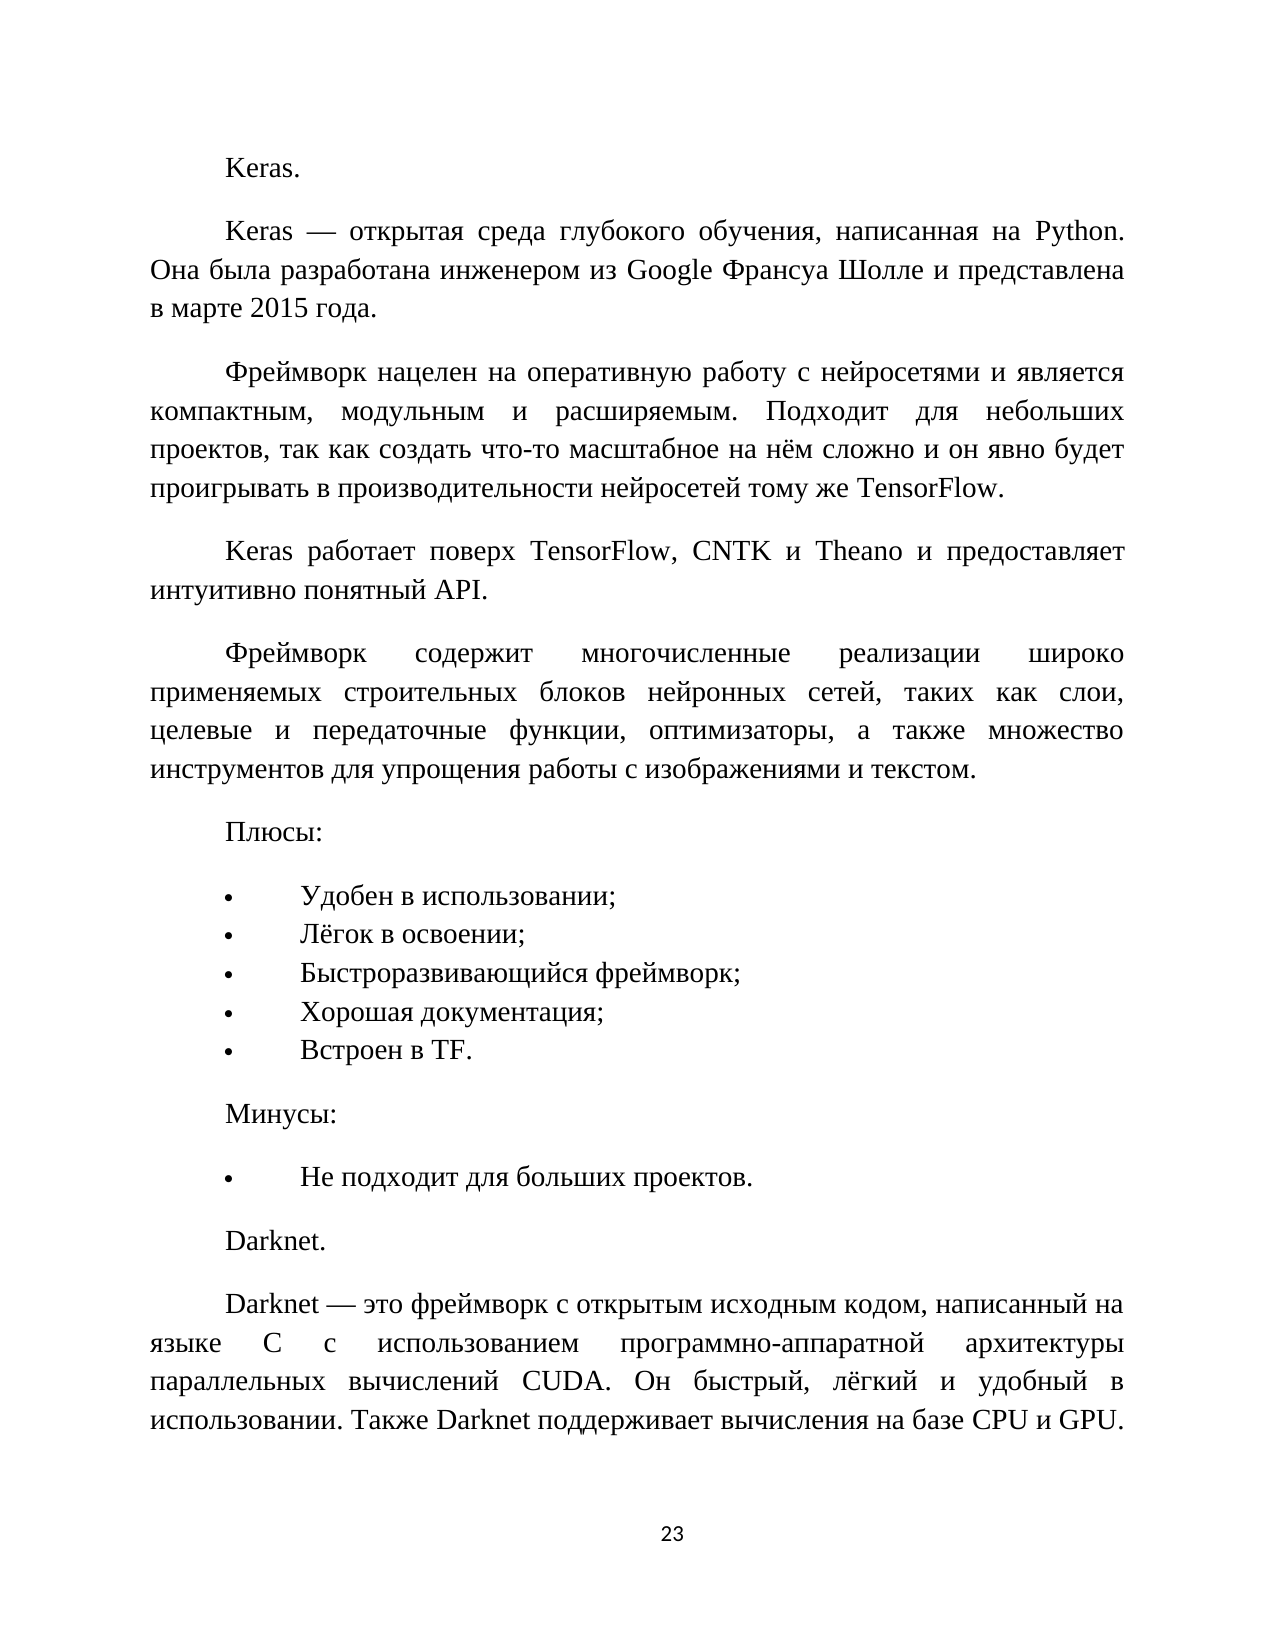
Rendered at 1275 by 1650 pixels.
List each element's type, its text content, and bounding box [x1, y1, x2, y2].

list Хорошая документация; [150, 994, 1125, 1027]
text Keras работает поверх TensorFlow, CNTK и Theano и предоставляет интуитивно понятный API. [150, 533, 1125, 605]
list Не подходит для больших проектов. [150, 1159, 1125, 1193]
text Keras — открытая среда глубокого обучения, написанная на Python. Она была разработана инженером из Google Франсуа Шолле и представлена в марте 2015 года. [150, 213, 1125, 324]
text Фреймворк содержит многочисленные реализации широко применяемых строительных блоков нейронных сетей, таких как слои, целевые и передаточные функции, оптимизаторы, а также множество инструментов для упрощения работы с изображениями и текстом. [150, 635, 1125, 784]
list Быстроразвивающийся фреймворк; [150, 955, 1125, 989]
list Лёгок в освоении; [150, 917, 1125, 950]
text Keras. [150, 150, 1125, 183]
text Darknet. [150, 1223, 1125, 1256]
text Минусы: [150, 1096, 1125, 1129]
text Фреймворк нацелен на оперативную работу с нейросетями и является компактным, модульным и расширяемым. Подходит для небольших проектов, так как создать что-то масштабное на нём сложно и он явно будет проигрывать в производительности нейросетей тому же TensorFlow. [150, 354, 1125, 503]
text Плюсы: [150, 814, 1125, 848]
list Удобен в использовании; [150, 878, 1125, 912]
text Darknet — это фреймворк с открытым исходным кодом, написанный на языке C с использованием программно-аппаратной архитектуры параллельных вычислений CUDA. Он быстрый, лёгкий и удобный в использовании. Также Darknet поддерживает вычисления на базе CPU и GPU. [150, 1286, 1125, 1436]
list Встроен в TF. [150, 1032, 1125, 1066]
